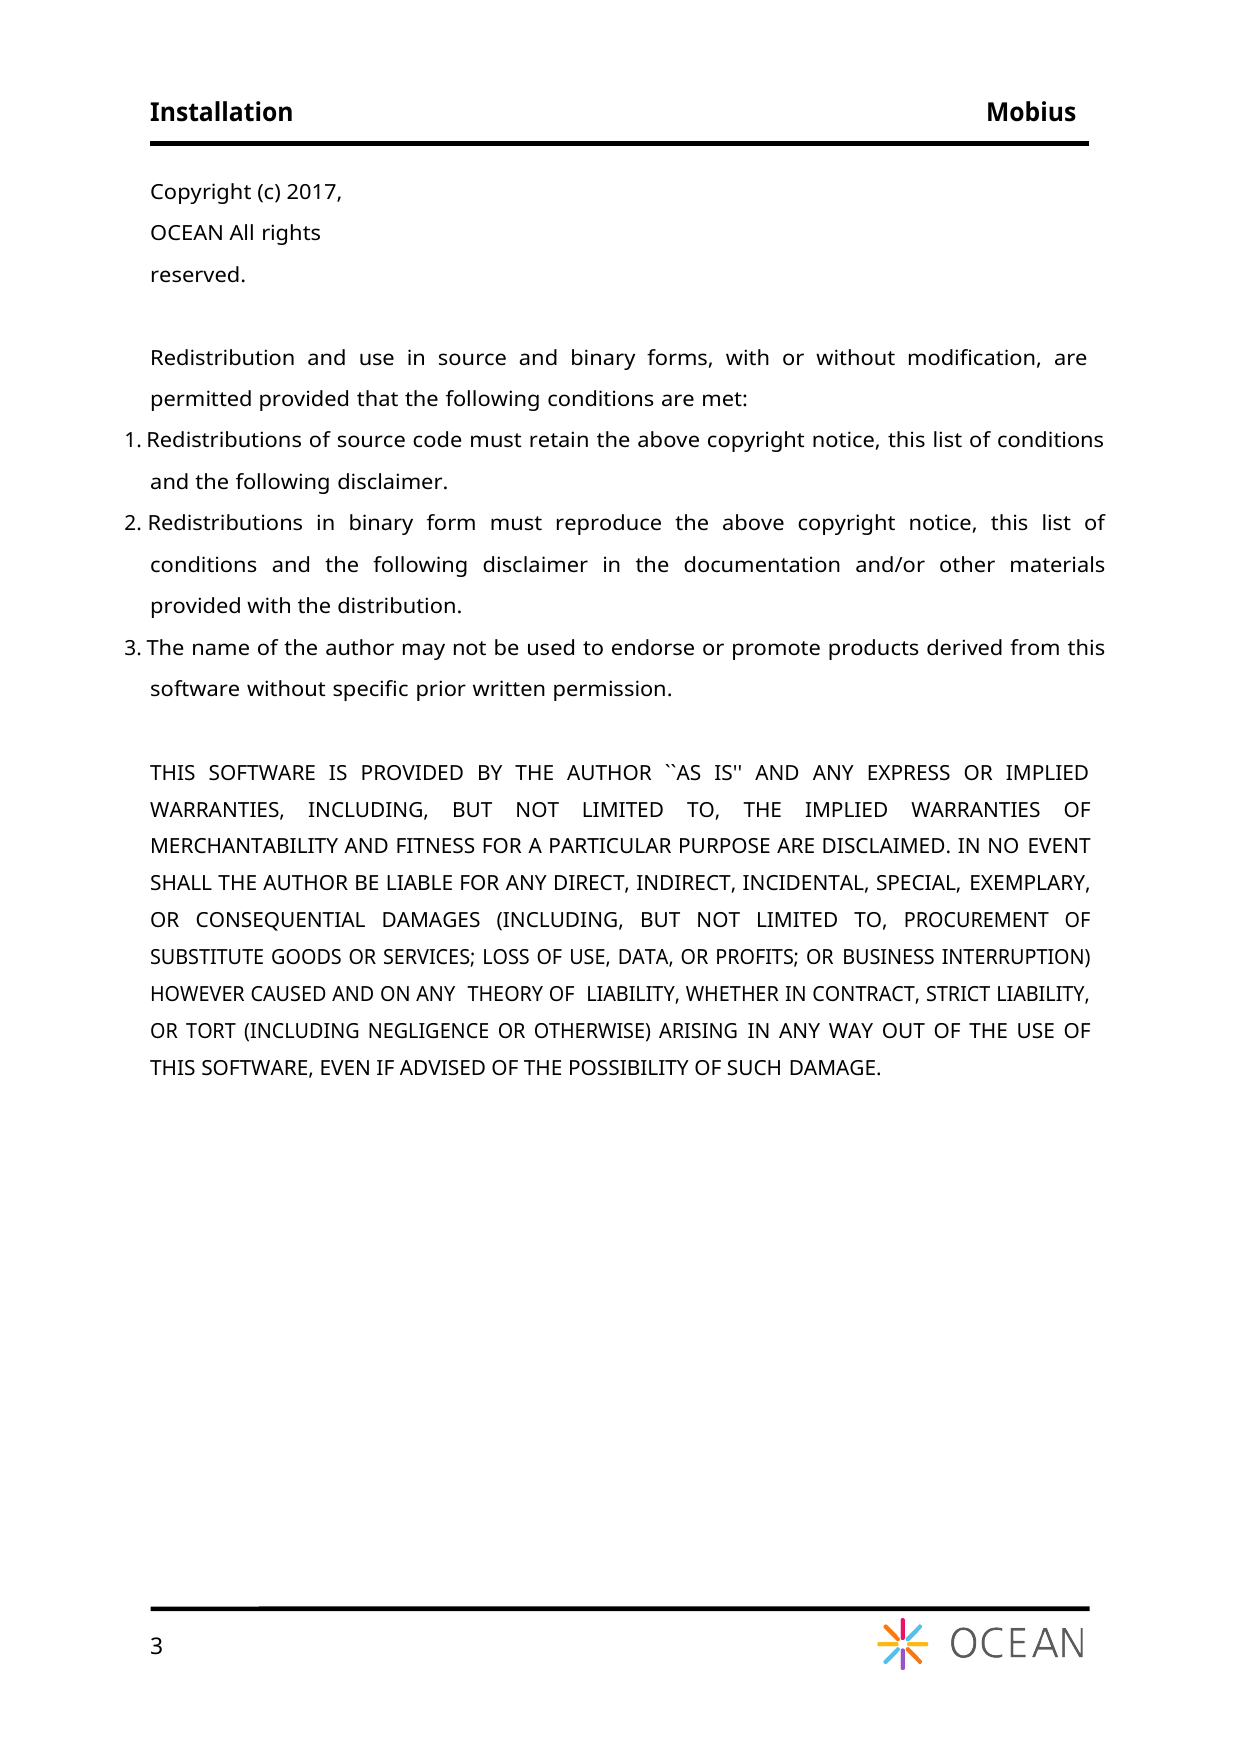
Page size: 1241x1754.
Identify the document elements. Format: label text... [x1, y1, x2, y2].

text Copyright (c) 2017, OCEAN All rights reserved. [150, 177, 419, 288]
list The name of the author may not be used to endorse or promote products derived from this software without specific prior written permission. [124, 633, 1107, 703]
text Redistribution and use in source and binary forms, with or without modification, are permitted provided that the following conditions are met: [150, 343, 1089, 412]
text THIS SOFTWARE IS PROVIDED BY THE AUTHOR ``AS IS'' AND ANY EXPRESS OR IMPLIED WARRANTIES, INCLUDING, BUT NOT LIMITED TO, THE IMPLIED WARRANTIES OF MERCHANTABILITY AND FITNESS FOR A PARTICULAR PURPOSE ARE DISCLAIMED. IN NO EVENT SHALL THE AUTHOR BE LIABLE FOR ANY DIRECT, INDIRECT, INCIDENTAL, SPECIAL, EXEMPLARY, OR CONSEQUENTIAL DAMAGES (INCLUDING, BUT NOT LIMITED TO, PROCUREMENT OF SUBSTITUTE GOODS OR SERVICES; LOSS OF USE, DATA, OR PROFITS; OR BUSINESS INTERRUPTION) HOWEVER CAUSED AND ON ANY THEORY OF LIABILITY, WHETHER IN CONTRACT, STRICT LIABILITY, OR TORT (INCLUDING NEGLIGENCE OR OTHERWISE) ARISING IN ANY WAY OUT OF THE USE OF THIS SOFTWARE, EVEN IF ADVISED OF THE POSSIBILITY OF SUCH DAMAGE. [150, 758, 1091, 1081]
picture [877, 1618, 1083, 1670]
list Redistributions of source code must retain the above copyright notice, this list of conditions and the following disclaimer. [124, 426, 1107, 495]
list Redistributions in binary form must reproduce the above copyright notice, this list of conditions and the following disclaimer in the documentation and/or other materials provided with the distribution. [124, 508, 1107, 620]
